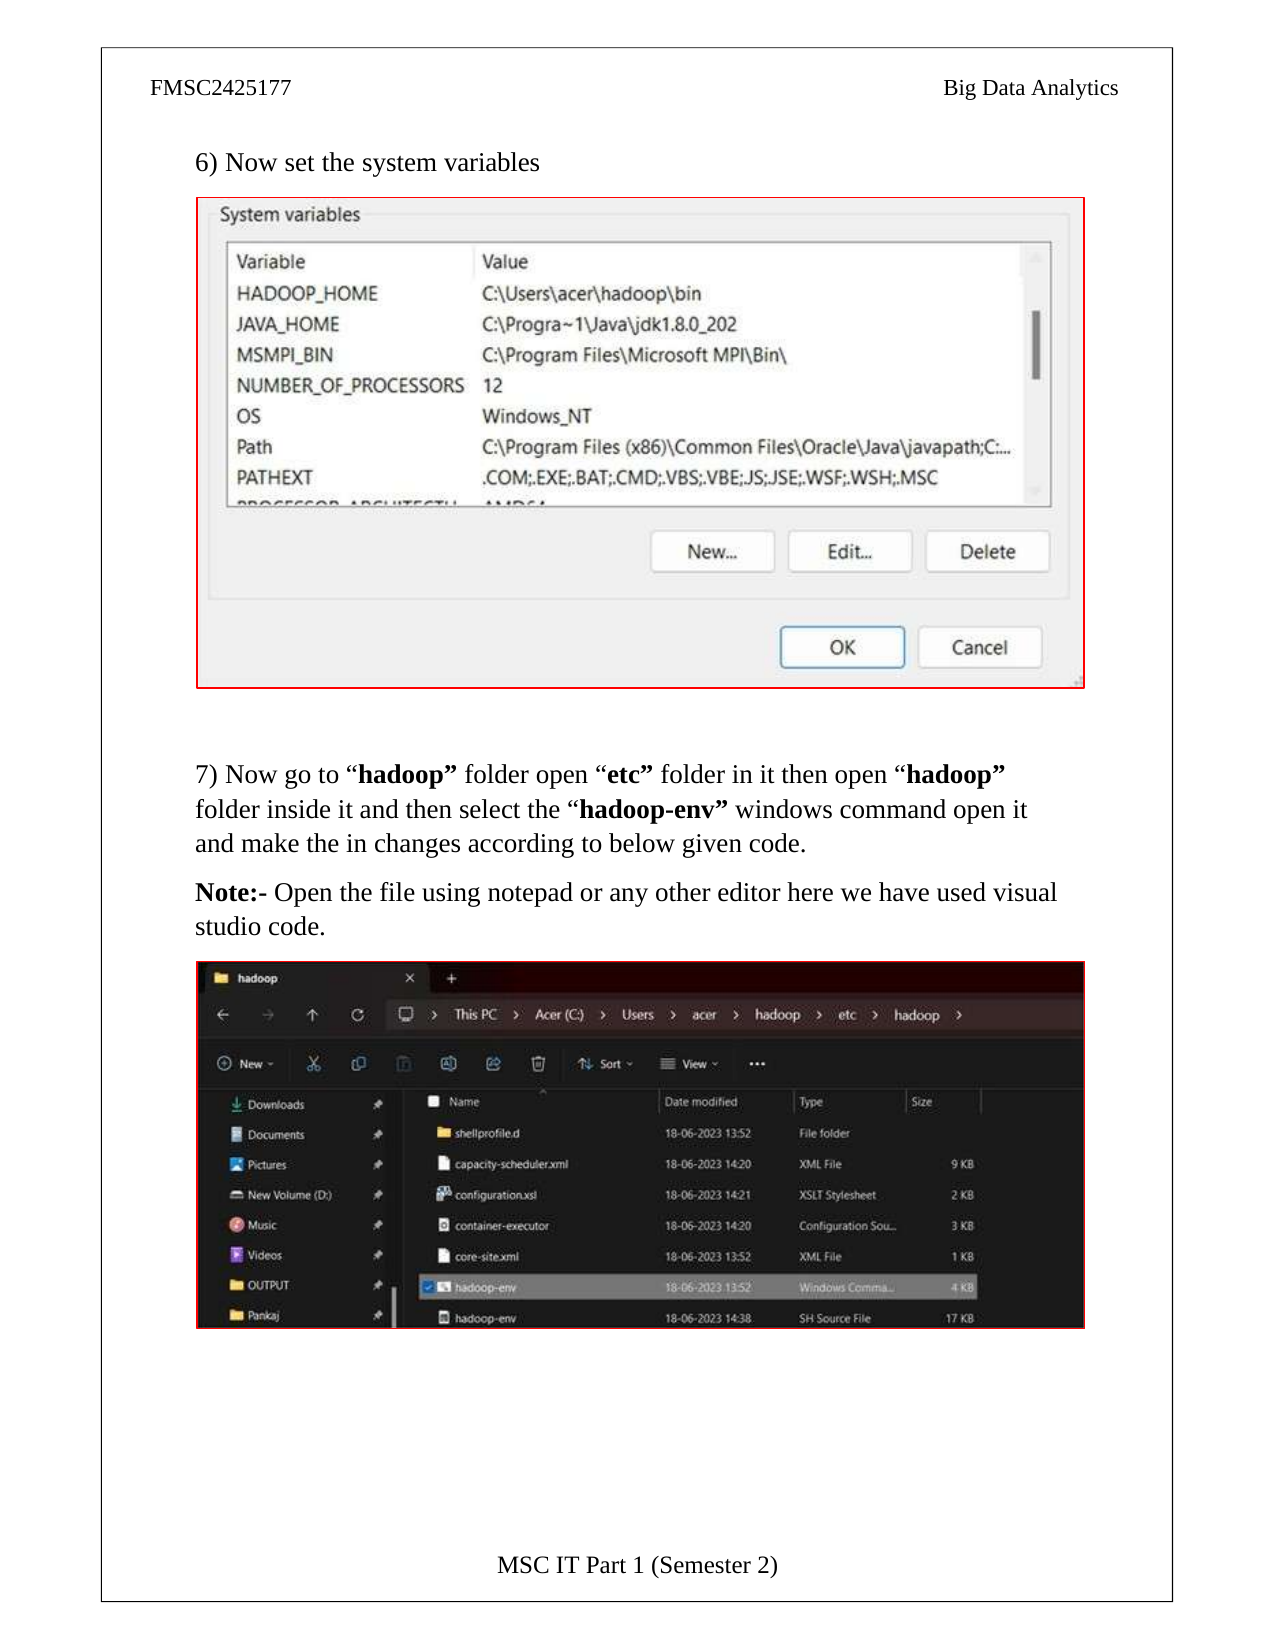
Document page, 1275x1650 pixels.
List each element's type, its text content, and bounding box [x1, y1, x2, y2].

picture [198, 198, 1083, 687]
list Now set the system variables [195, 146, 1125, 177]
picture [198, 962, 1084, 1328]
text Note:- Open the file using notepad or any other editor here we have used visual studio code. [195, 876, 1072, 941]
list Now go to “hadoop” folder open “etc” folder in it then open “hadoop” folder inside it and then select the “hadoop-env” windows command open it and make the in changes according to below given code. [195, 758, 1038, 858]
